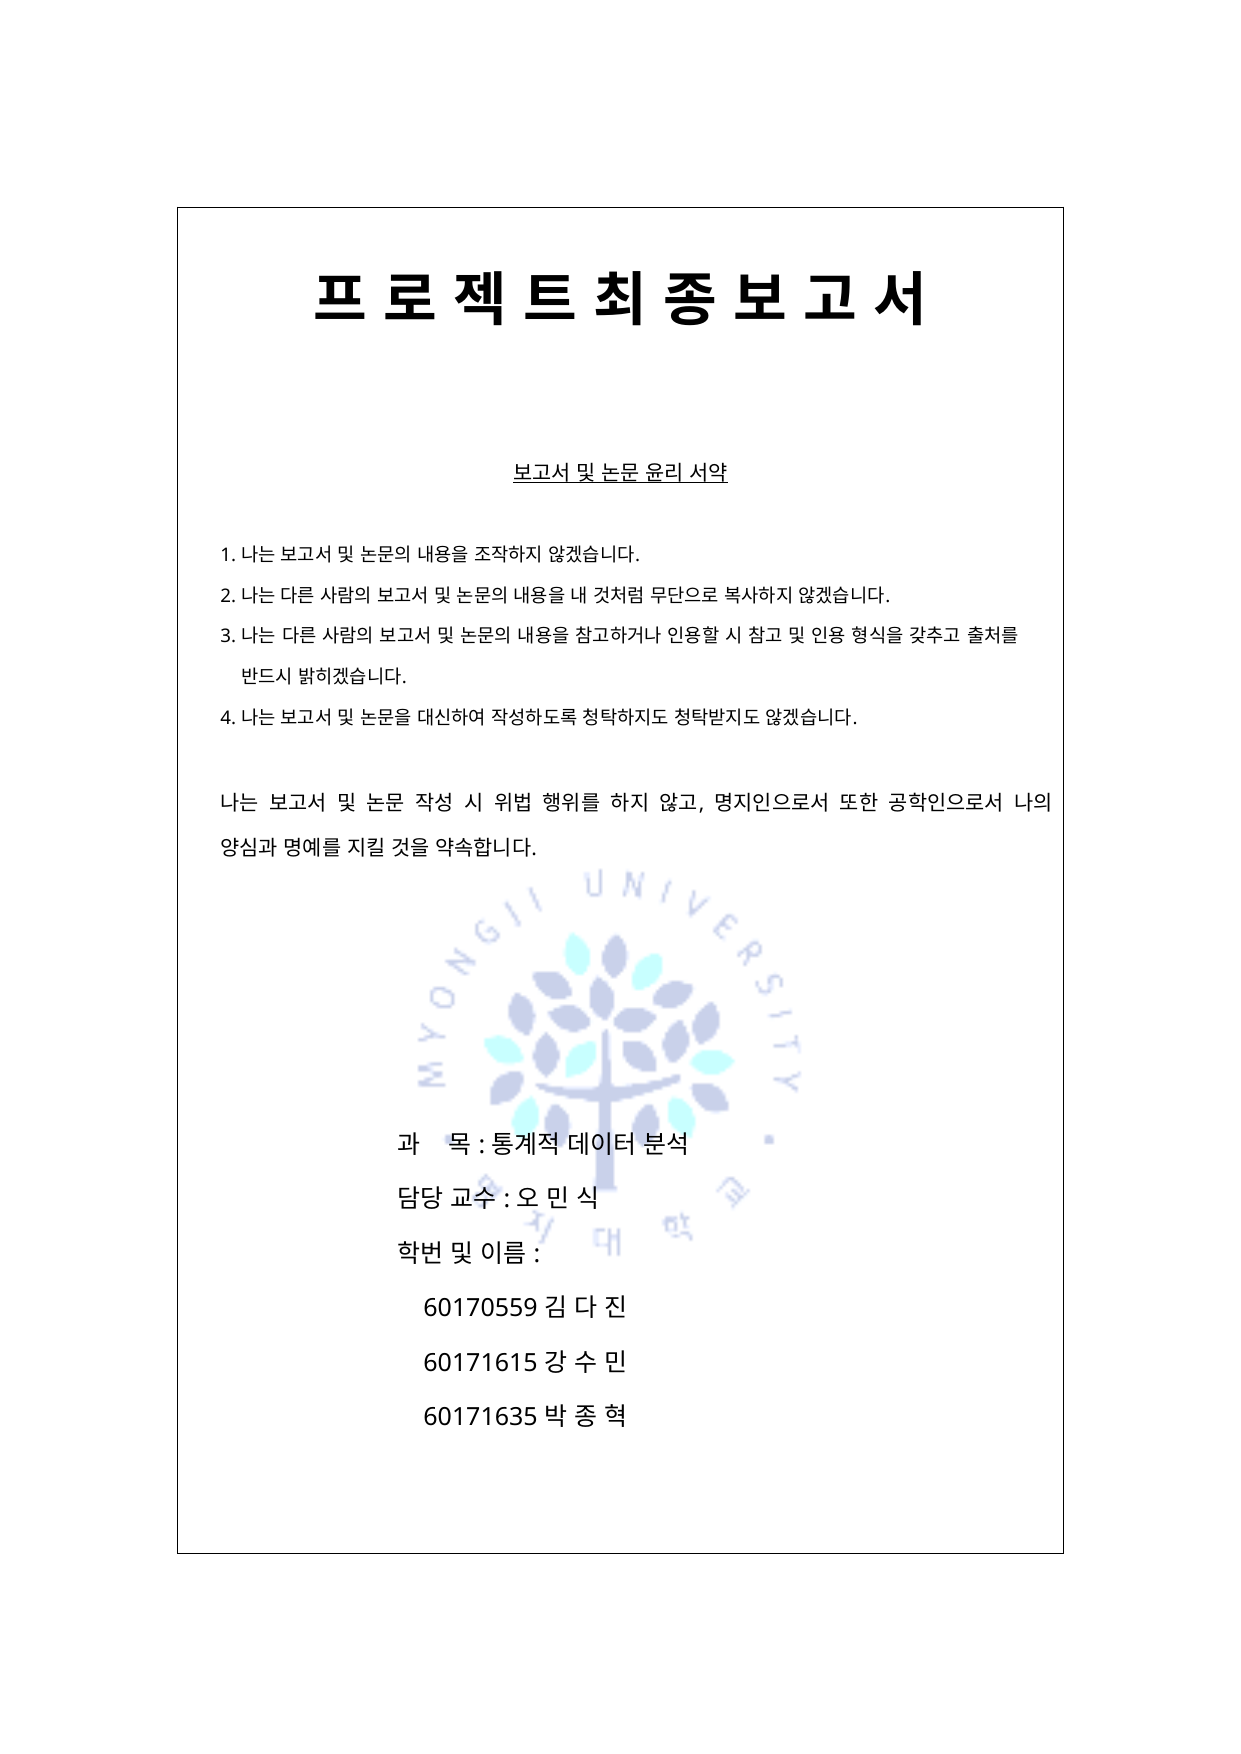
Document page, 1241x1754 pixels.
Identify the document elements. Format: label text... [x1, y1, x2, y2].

table_header 프 로 젝 트 최 종 보 고 서 보고서 및 논문 윤리 서약 1. 나는 보고서 및 논문의 내용을 조작하지 않겠습니다. 2. 나는 다른 사람의 보고서 및 논문의 내용을 내 것처럼 무단으로 복사하지 않겠습니다. 3. 나는 다른 사람의 보고서 및 논문의 내용을 참고하거나 인용할 시 참고 및 인용 형식을 갖추고 출처를 반드시 밝히겠습니다. 4. 나는 보고서 및 논문을 대신하여 작성하도록 청탁하지도 청탁받지도 않겠습니다. 나는 보고서 및 논문 작성 시 위법 행위를 하지 않고, 명지인으로서 또한 공학인으로서 나의 양심과 명예를 지킬 것을 약속합니다. 과 목 : 통계적 데이터 분석 담당 교수 : 오 민 식 학번 및 이름 : 60170559 김 다 진 60171615 강 수 민 60171635 박 종 혁 [178, 208, 1063, 1553]
